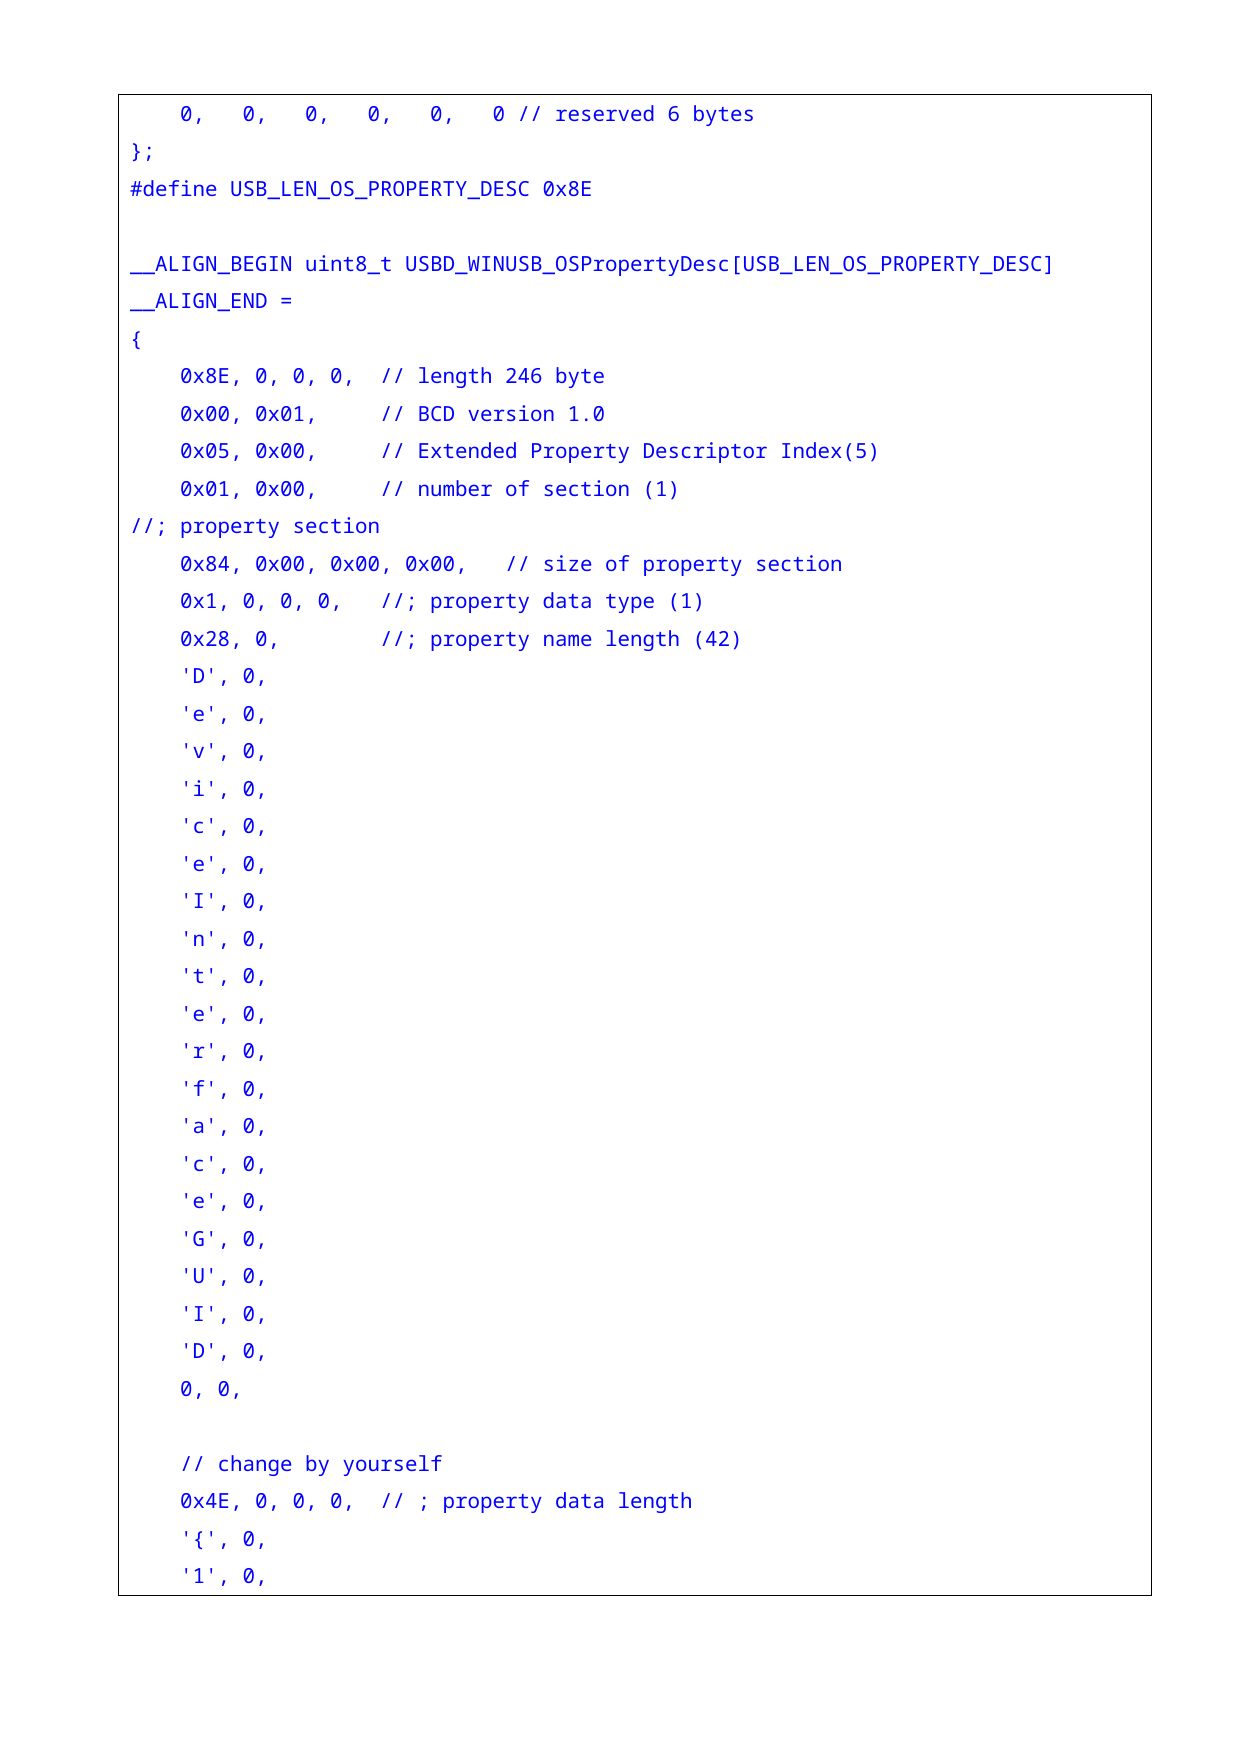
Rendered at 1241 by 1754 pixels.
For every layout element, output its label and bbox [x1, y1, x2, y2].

table_header [119, 95, 1151, 1594]
